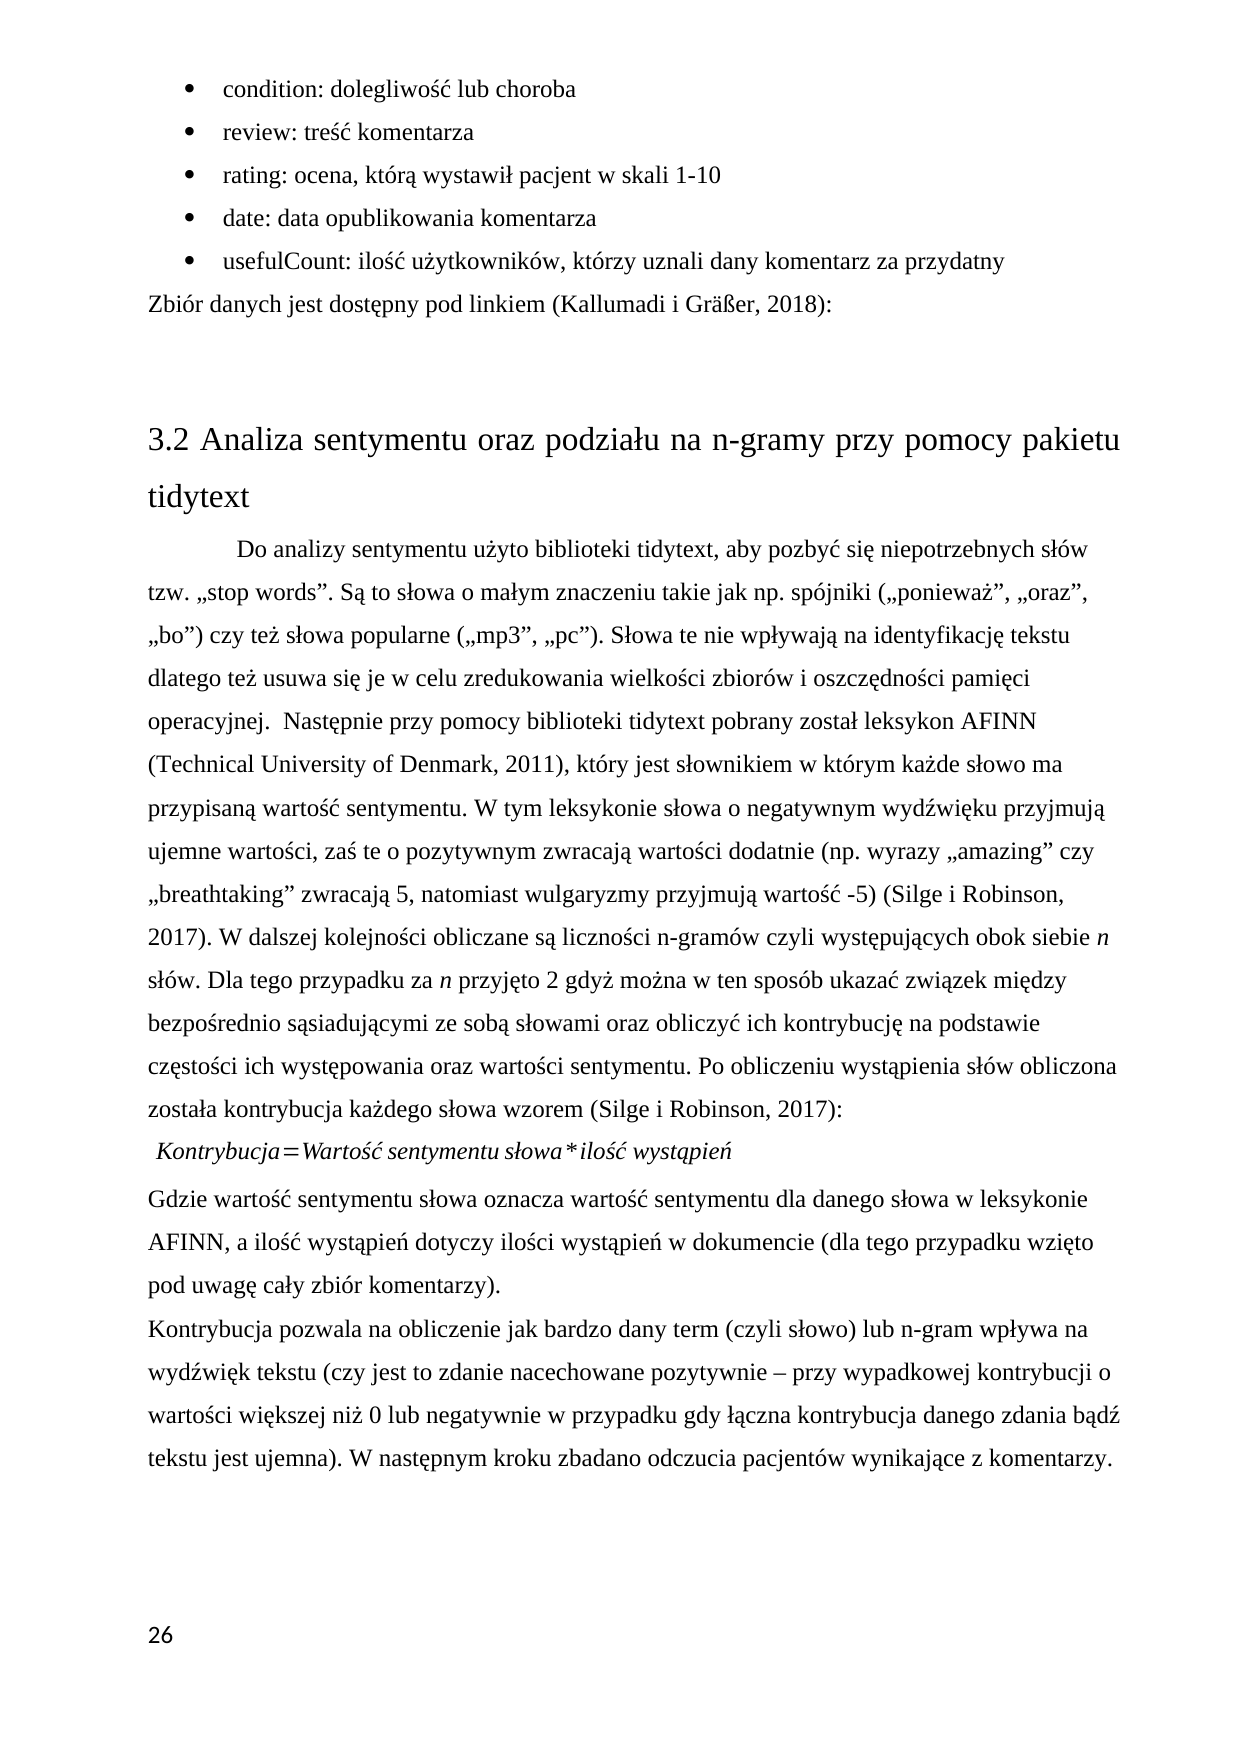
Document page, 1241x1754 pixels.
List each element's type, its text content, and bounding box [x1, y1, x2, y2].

text 3.2 Analiza sentymentu oraz podziału na n-gramy przy pomocy pakietu tidytext [148, 419, 1122, 515]
list condition: dolegliwość lub choroba [185, 74, 1122, 103]
text Gdzie wartość sentymentu słowa oznacza wartość sentymentu dla danego słowa w leksykonie AFINN, a ilość wystąpień dotyczy ilości wystąpień w dokumencie (dla tego przypadku wzięto pod uwagę cały zbiór komentarzy). [148, 1184, 1122, 1299]
list usefulCount: ilość użytkowników, którzy uznali dany komentarz za przydatny [185, 246, 1122, 275]
list review: treść komentarza [185, 117, 1122, 146]
text Zbiór danych jest dostępny pod linkiem: [148, 289, 1122, 318]
text Do analizy sentymentu użyto biblioteki tidytext, aby pozbyć się niepotrzebnych słów tzw. „stop words”. Są to słowa o małym znaczeniu takie jak np. spójniki („ponieważ”, „oraz”, „bo”) czy też słowa popularne („mp3”, „pc”). Słowa te nie wpływają na identyfikację tekstu dlatego też usuwa się je w celu zredukowania wielkości zbiorów i oszczędności pamięci operacyjnej. Następnie przy pomocy biblioteki tidytext pobrany został leksykon AFINN, który jest słownikiem w którym każde słowo ma przypisaną wartość sentymentu. W tym leksykonie słowa o negatywnym wydźwięku przyjmują ujemne wartości, zaś te o pozytywnym zwracają wartości dodatnie (np. wyrazy „amazing” czy „breathtaking” zwracają 5, natomiast wulgaryzmy przyjmują wartość -5). W dalszej kolejności obliczane są liczności n-gramów czyli występujących obok siebie n słów. Dla tego przypadku za n przyjęto 2 gdyż można w ten sposób ukazać związek między bezpośrednio sąsiadującymi ze sobą słowami oraz obliczyć ich kontrybucję na podstawie częstości ich występowania oraz wartości sentymentu. Po obliczeniu wystąpienia słów obliczona została kontrybucja każdego słowa wzorem: [148, 534, 1122, 1123]
list date: data opublikowania komentarza [185, 203, 1122, 232]
text Kontrybucja pozwala na obliczenie jak bardzo dany term (czyli słowo) lub n-gram wpływa na wydźwięk tekstu (czy jest to zdanie nacechowane pozytywnie – przy wypadkowej kontrybucji o wartości większej niż 0 lub negatywnie w przypadku gdy łączna kontrybucja danego zdania bądź tekstu jest ujemna). W następnym kroku zbadano odczucia pacjentów wynikające z komentarzy. [148, 1314, 1122, 1472]
list rating: ocena, którą wystawił pacjent w skali 1-10 [185, 160, 1122, 189]
